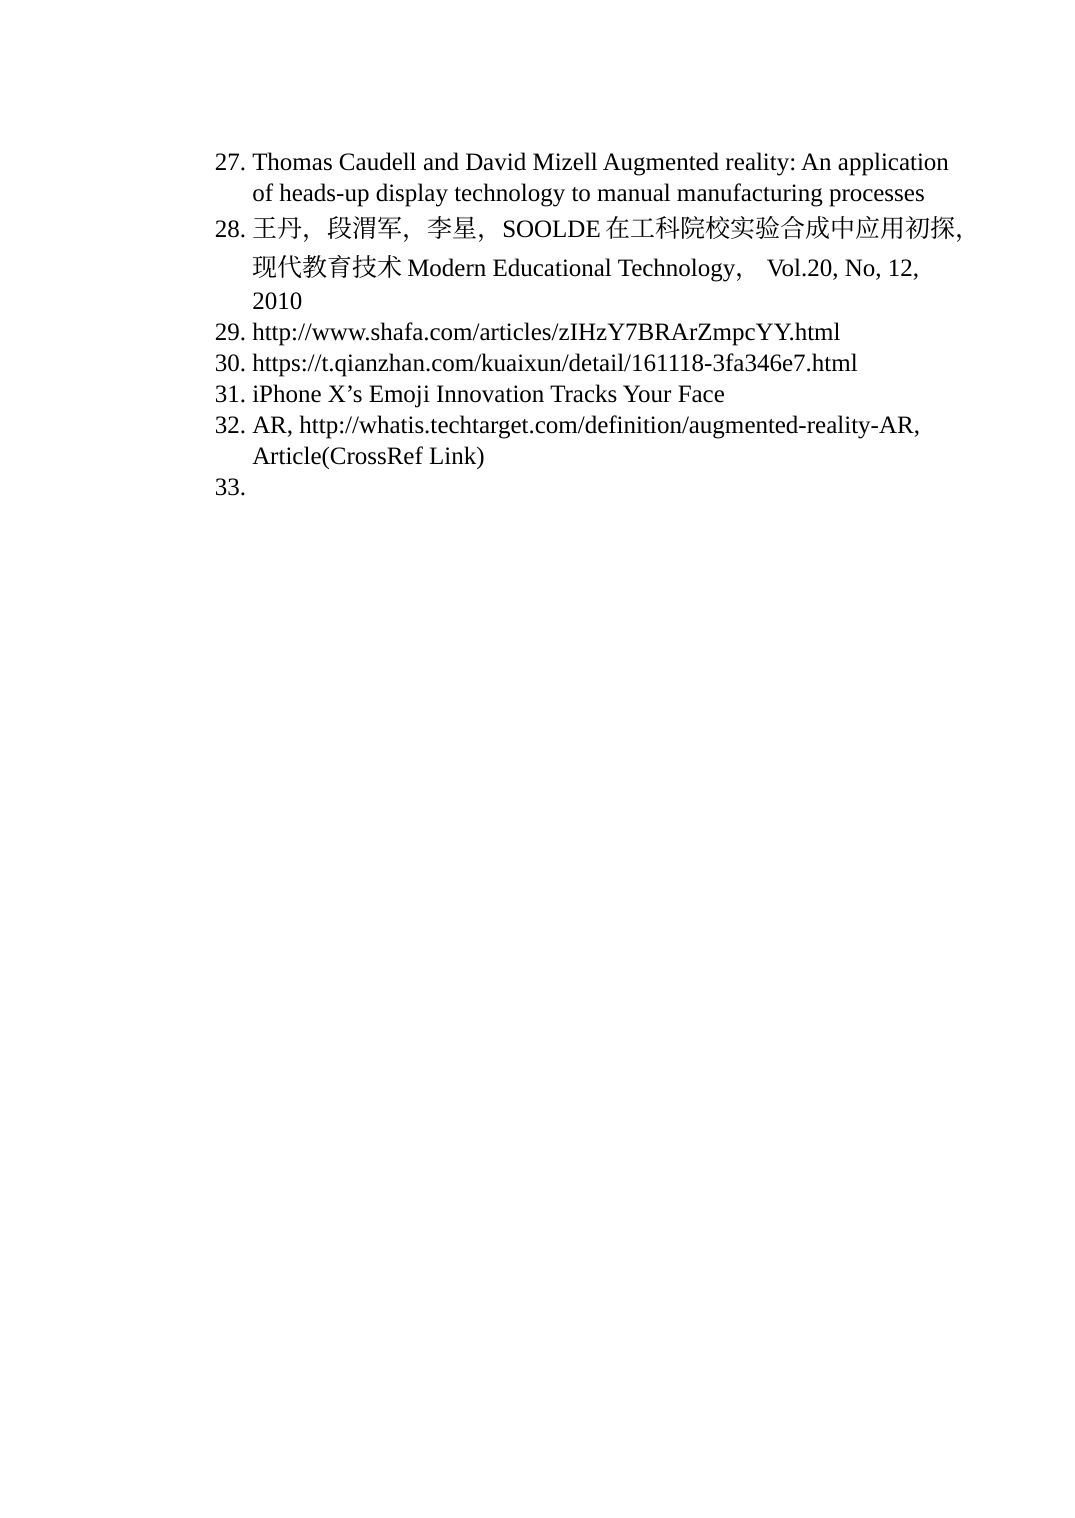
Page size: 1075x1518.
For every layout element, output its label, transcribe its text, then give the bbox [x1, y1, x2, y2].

list Thomas Caudell and David Mizell Augmented reality: An application of heads-up display technology to manual manufacturing processes [214, 147, 956, 207]
list http://www.shafa.com/articles/zIHzY7BRArZmpcYY.html [214, 317, 956, 346]
list AR, http://whatis.techtarget.com/definition/augmented-reality-AR, Article(CrossRef Link) [214, 410, 956, 470]
list https://t.qianzhan.com/kuaixun/detail/161118-3fa346e7.html [214, 348, 956, 377]
list 王丹，段渭军，李星，SOOLDE在工科院校实验合成中应用初探，现代教育技术Modern Educational Technology， Vol.20, No, 12, 2010 [214, 209, 956, 315]
list iPhone X’s Emoji Innovation Tracks Your Face [214, 379, 956, 408]
